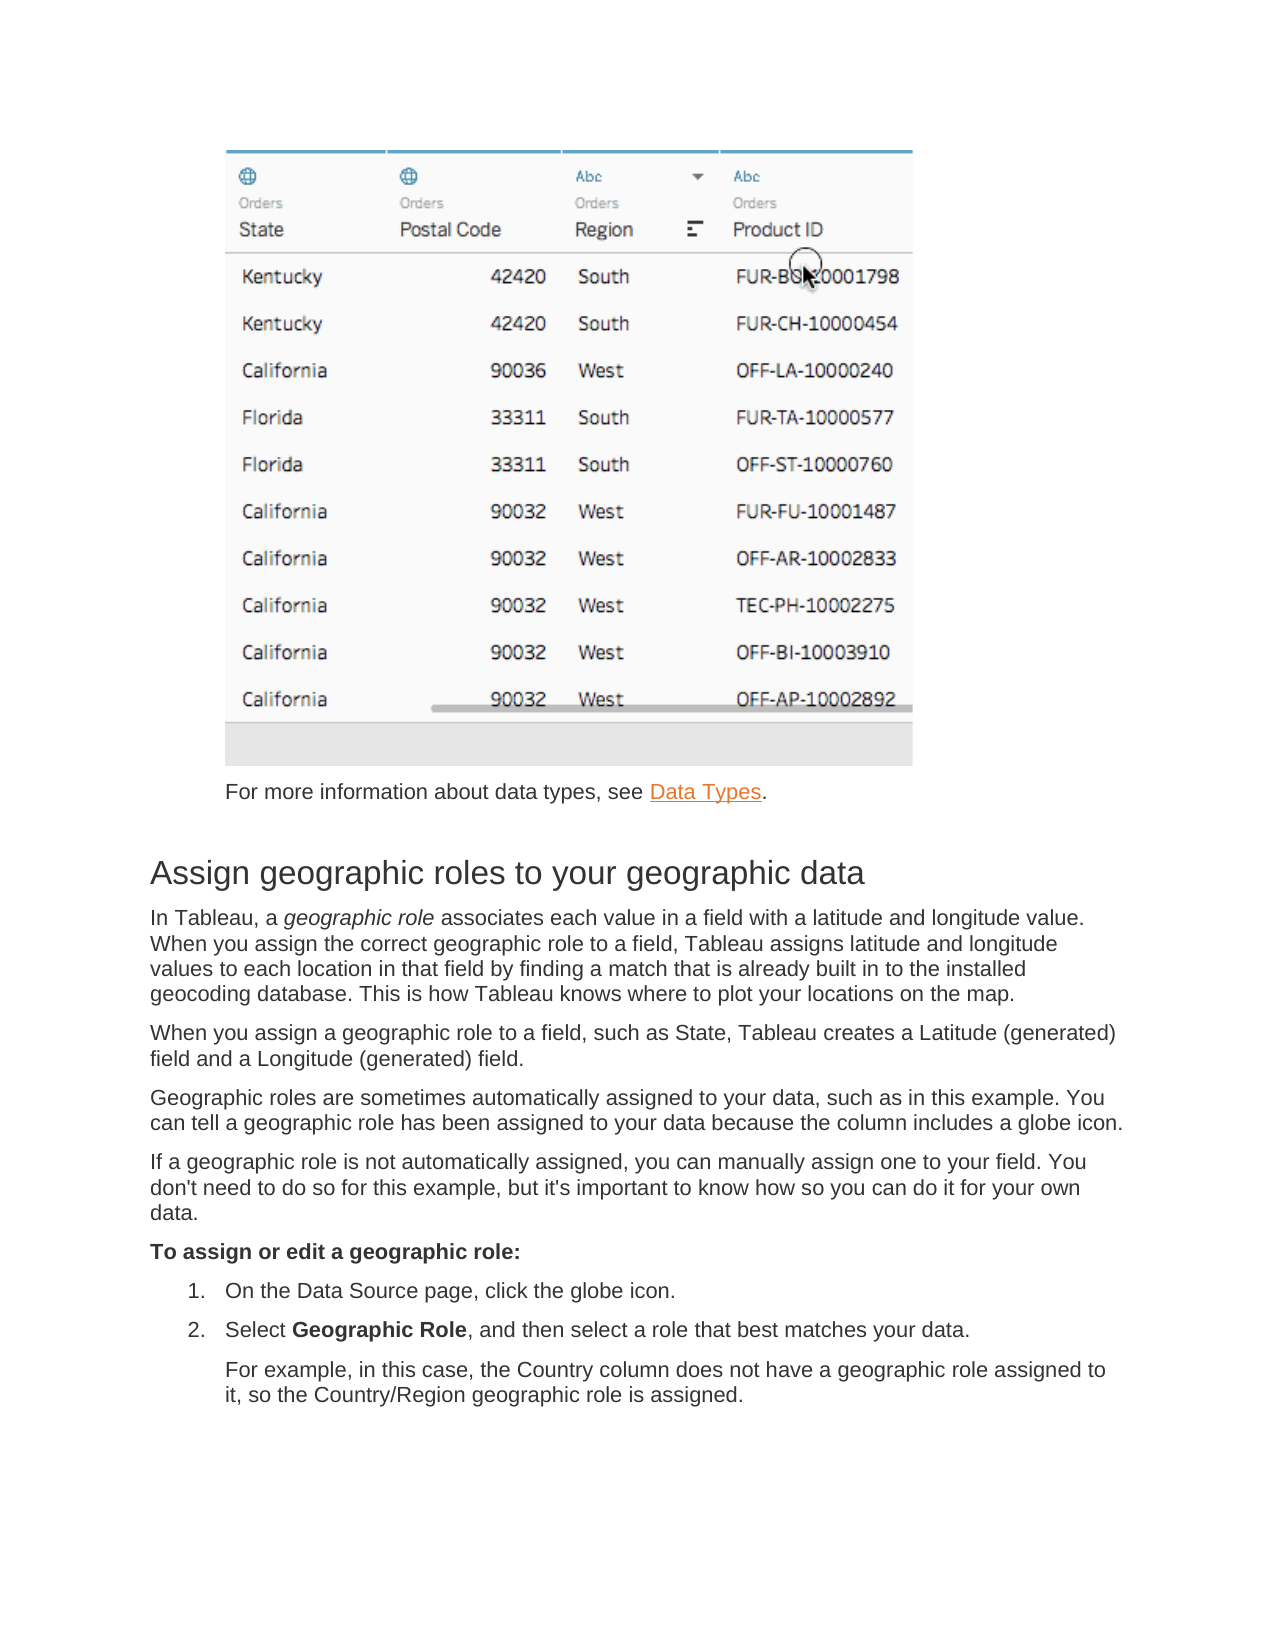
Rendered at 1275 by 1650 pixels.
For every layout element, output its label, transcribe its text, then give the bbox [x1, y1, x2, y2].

text In Tableau, a geographic role associates each value in a field with a latitude and longitude value. When you assign the correct geographic role to a field, Tableau assigns latitude and longitude values to each location in that field by finding a match that is already built in to the installed geocoding database. This is how Tableau knows where to plot your locations on the map. [150, 905, 1125, 1006]
text To assign or edit a geographic role: [150, 1239, 1125, 1264]
text Geographic roles are sometimes automatically assigned to your data, such as in this example. You can tell a geographic role has been assigned to your data because the column includes a globe icon. [150, 1085, 1125, 1135]
picture [225, 150, 913, 766]
text When you assign a geographic role to a field, such as State, Tableau creates a Latitude (generated) field and a Longitude (generated) field. [150, 1020, 1125, 1071]
text Assign geographic roles to your geographic data [150, 842, 1125, 891]
text If a geographic role is not automatically assigned, you can manually assign one to your field. You don't need to do so for this example, but it's important to know how so you can do it for your own data. [150, 1149, 1125, 1225]
text For example, in this case, the Country column does not have a geographic role assigned to it, so the Country/Region geographic role is assigned. [225, 1357, 1125, 1407]
list Select Geographic Role, and then select a role that best matches your data. [187, 1317, 1125, 1343]
text For more information about data types, see Data Types. [225, 779, 1125, 804]
list On the Data Source page, click the globe icon. [187, 1278, 1125, 1303]
